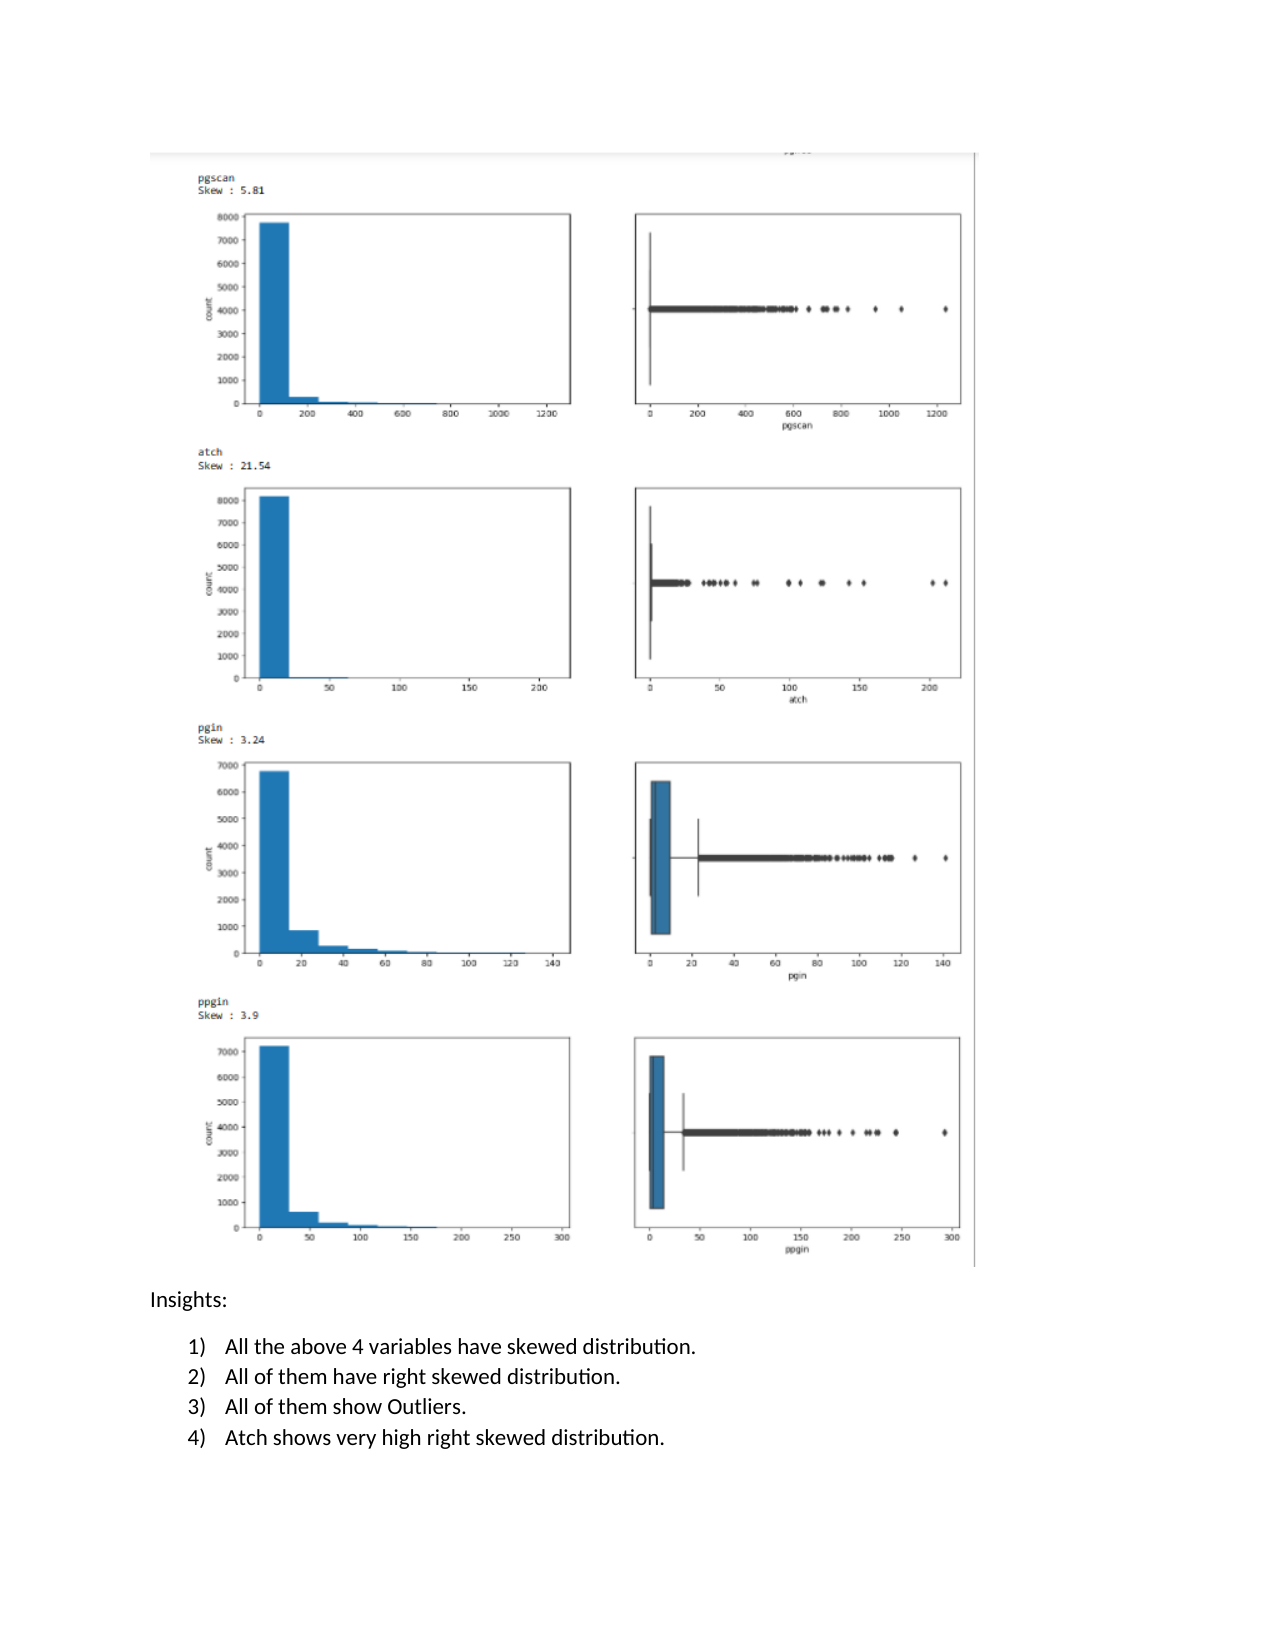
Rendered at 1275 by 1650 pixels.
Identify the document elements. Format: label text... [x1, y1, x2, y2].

list Atch shows very high right skewed distribution. [187, 1423, 1125, 1451]
list All of them show Outliers. [187, 1392, 1125, 1421]
picture [150, 150, 979, 1267]
text Insights: [150, 1285, 1125, 1313]
list All of them have right skewed distribution. [187, 1362, 1125, 1390]
list All the above 4 variables have skewed distribution. [187, 1332, 1125, 1360]
